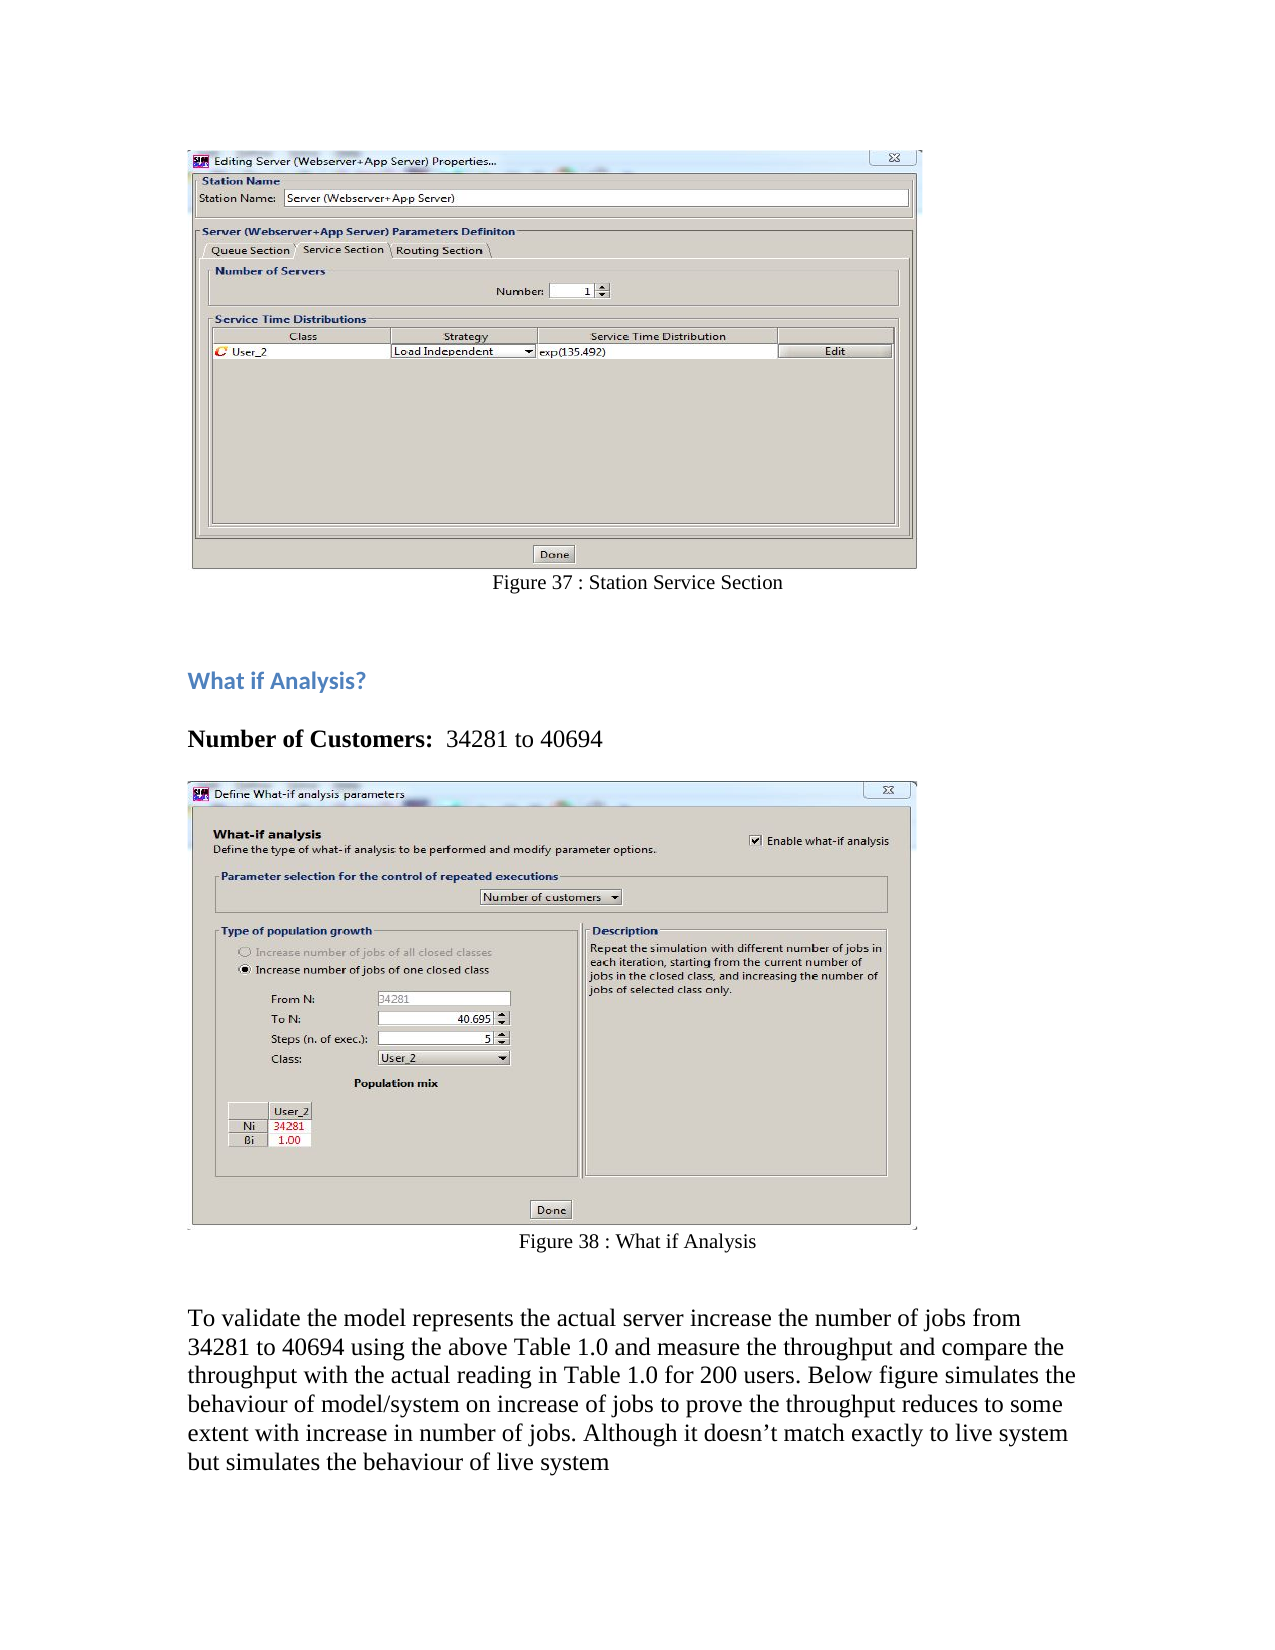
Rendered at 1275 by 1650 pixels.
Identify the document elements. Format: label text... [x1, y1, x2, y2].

picture [187, 781, 918, 1230]
text To validate the model represents the actual server increase the number of jobs from 34281 to 40694 using the above Table 1.0 and measure the throughput and compare the throughput with the actual reading in Table 1.0 for 200 users. Below figure simulates the behaviour of model/system on increase of jobs to prove the throughput reduces to some extent with increase in number of jobs. Although it doesn’t match exactly to live system but simulates the behaviour of live system [187, 1303, 1087, 1476]
subtitle What if Analysis? [187, 665, 1087, 695]
picture [187, 150, 923, 571]
text Number of Customers: 34281 to 40694 [187, 724, 1087, 753]
